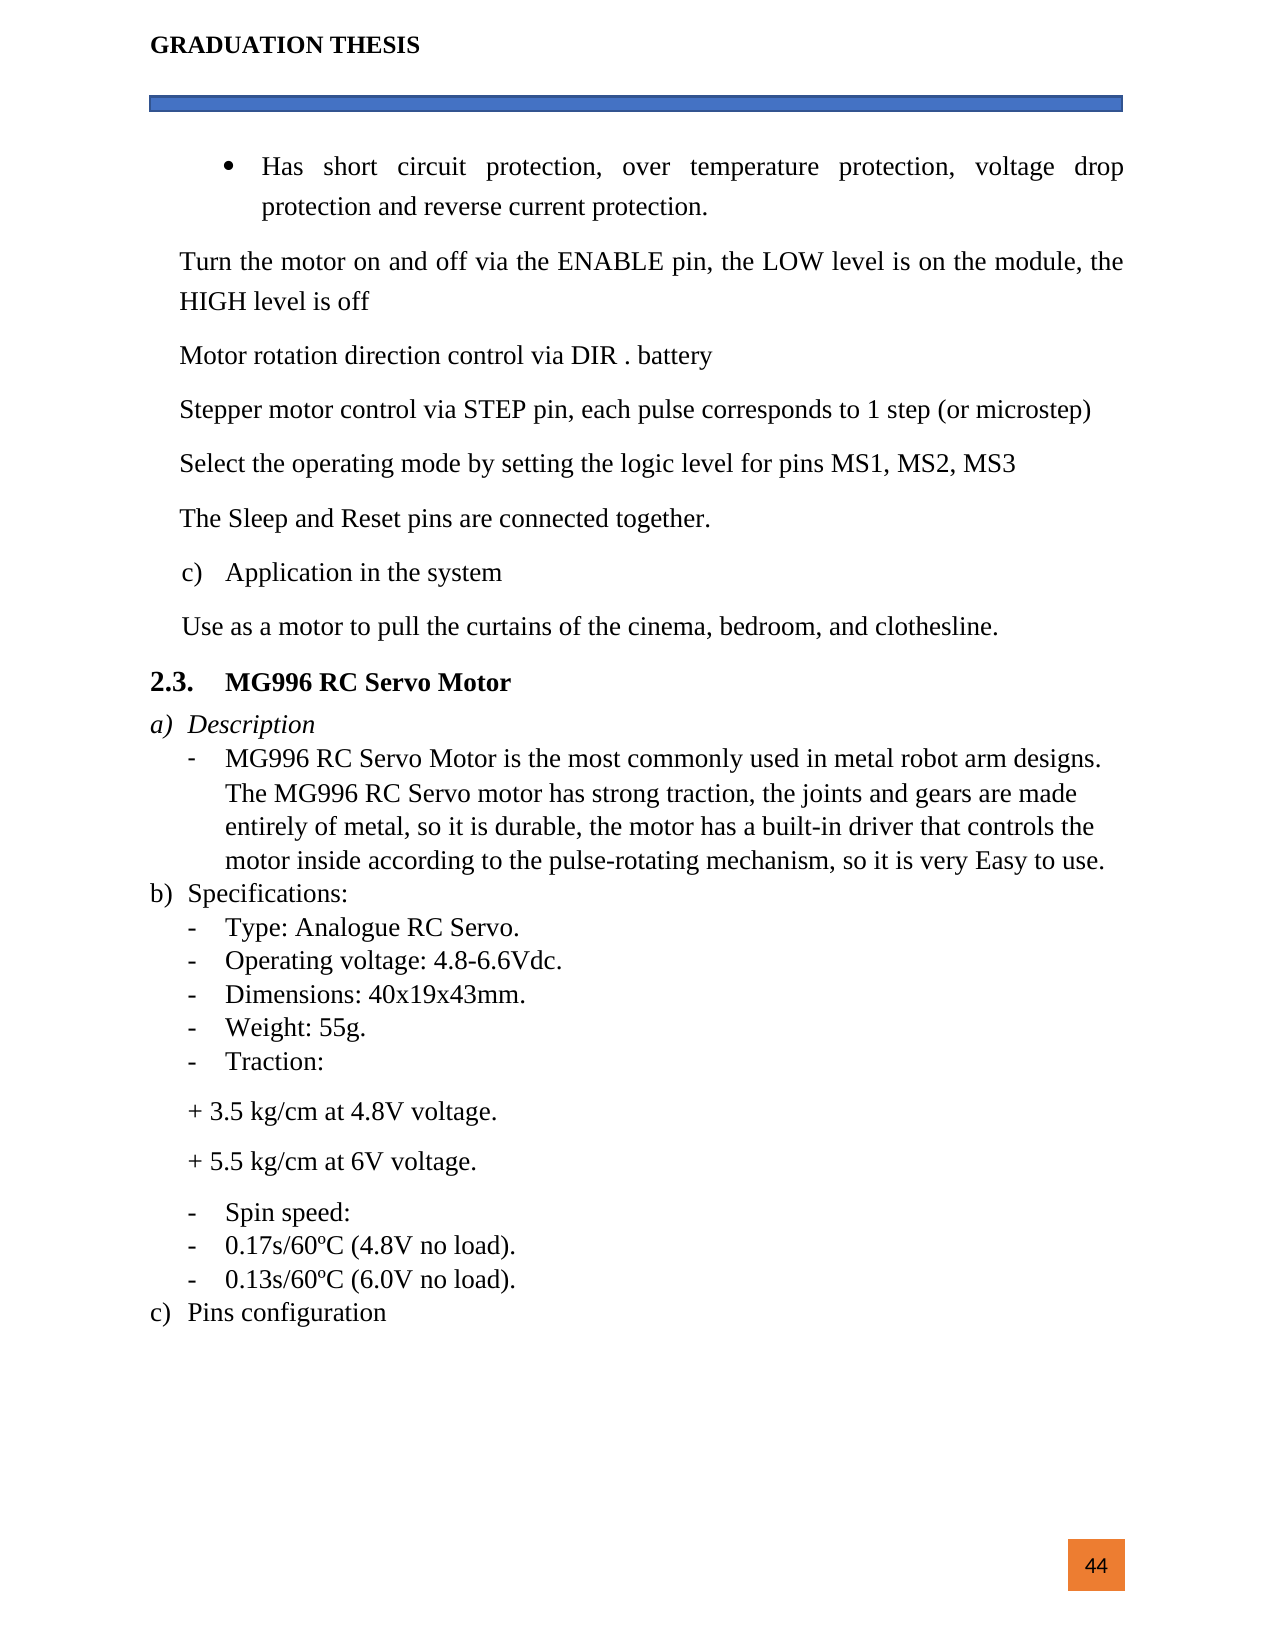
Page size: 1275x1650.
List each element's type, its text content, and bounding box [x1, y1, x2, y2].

list Type: Analogue RC Servo. [187, 911, 1125, 942]
text The Sleep and Reset pins are connected together. [179, 502, 1125, 533]
list Pins configuration [150, 1296, 1125, 1327]
text Motor rotation direction control via DIR . battery [179, 339, 1125, 370]
list MG996 RC Servo Motor is the most commonly used in metal robot arm designs. The MG996 RC Servo motor has strong traction, the joints and gears are made entirely of metal, so it is durable, the motor has a built-in driver that controls the motor inside according to the pulse-rotating mechanism, so it is very Easy to use. [187, 741, 1125, 875]
text Turn the motor on and off via the ENABLE pin, the LOW level is on the module, the HIGH level is off [179, 245, 1125, 316]
list 0.13s/60ºC (6.0V no load). [187, 1263, 1125, 1294]
list Description [150, 708, 1125, 739]
list Operating voltage: 4.8-6.6Vdc. [187, 944, 1125, 976]
list MG996 RC Servo Motor [150, 664, 1125, 698]
list 0.17s/60ºC (4.8V no load). [187, 1229, 1125, 1260]
text Select the operating mode by setting the logic level for pins MS1, MS2, MS3 [179, 448, 1125, 479]
text + 3.5 kg/cm at 4.8V voltage. [187, 1095, 1125, 1126]
text Stepper motor control via STEP pin, each pulse corresponds to 1 step (or microstep) [179, 393, 1125, 424]
text Use as a motor to pull the curtains of the cinema, bedroom, and clothesline. [181, 610, 1125, 641]
list Weight: 55g. [187, 1012, 1125, 1043]
list Traction: [187, 1045, 1125, 1076]
list Spin speed: [187, 1196, 1125, 1227]
list Specifications: [150, 877, 1125, 908]
list Application in the system [150, 556, 1125, 587]
list Has short circuit protection, over temperature protection, voltage drop protection and reverse current protection. [224, 150, 1125, 222]
text + 5.5 kg/cm at 6V voltage. [187, 1146, 1125, 1177]
list Dimensions: 40x19x43mm. [187, 978, 1125, 1009]
